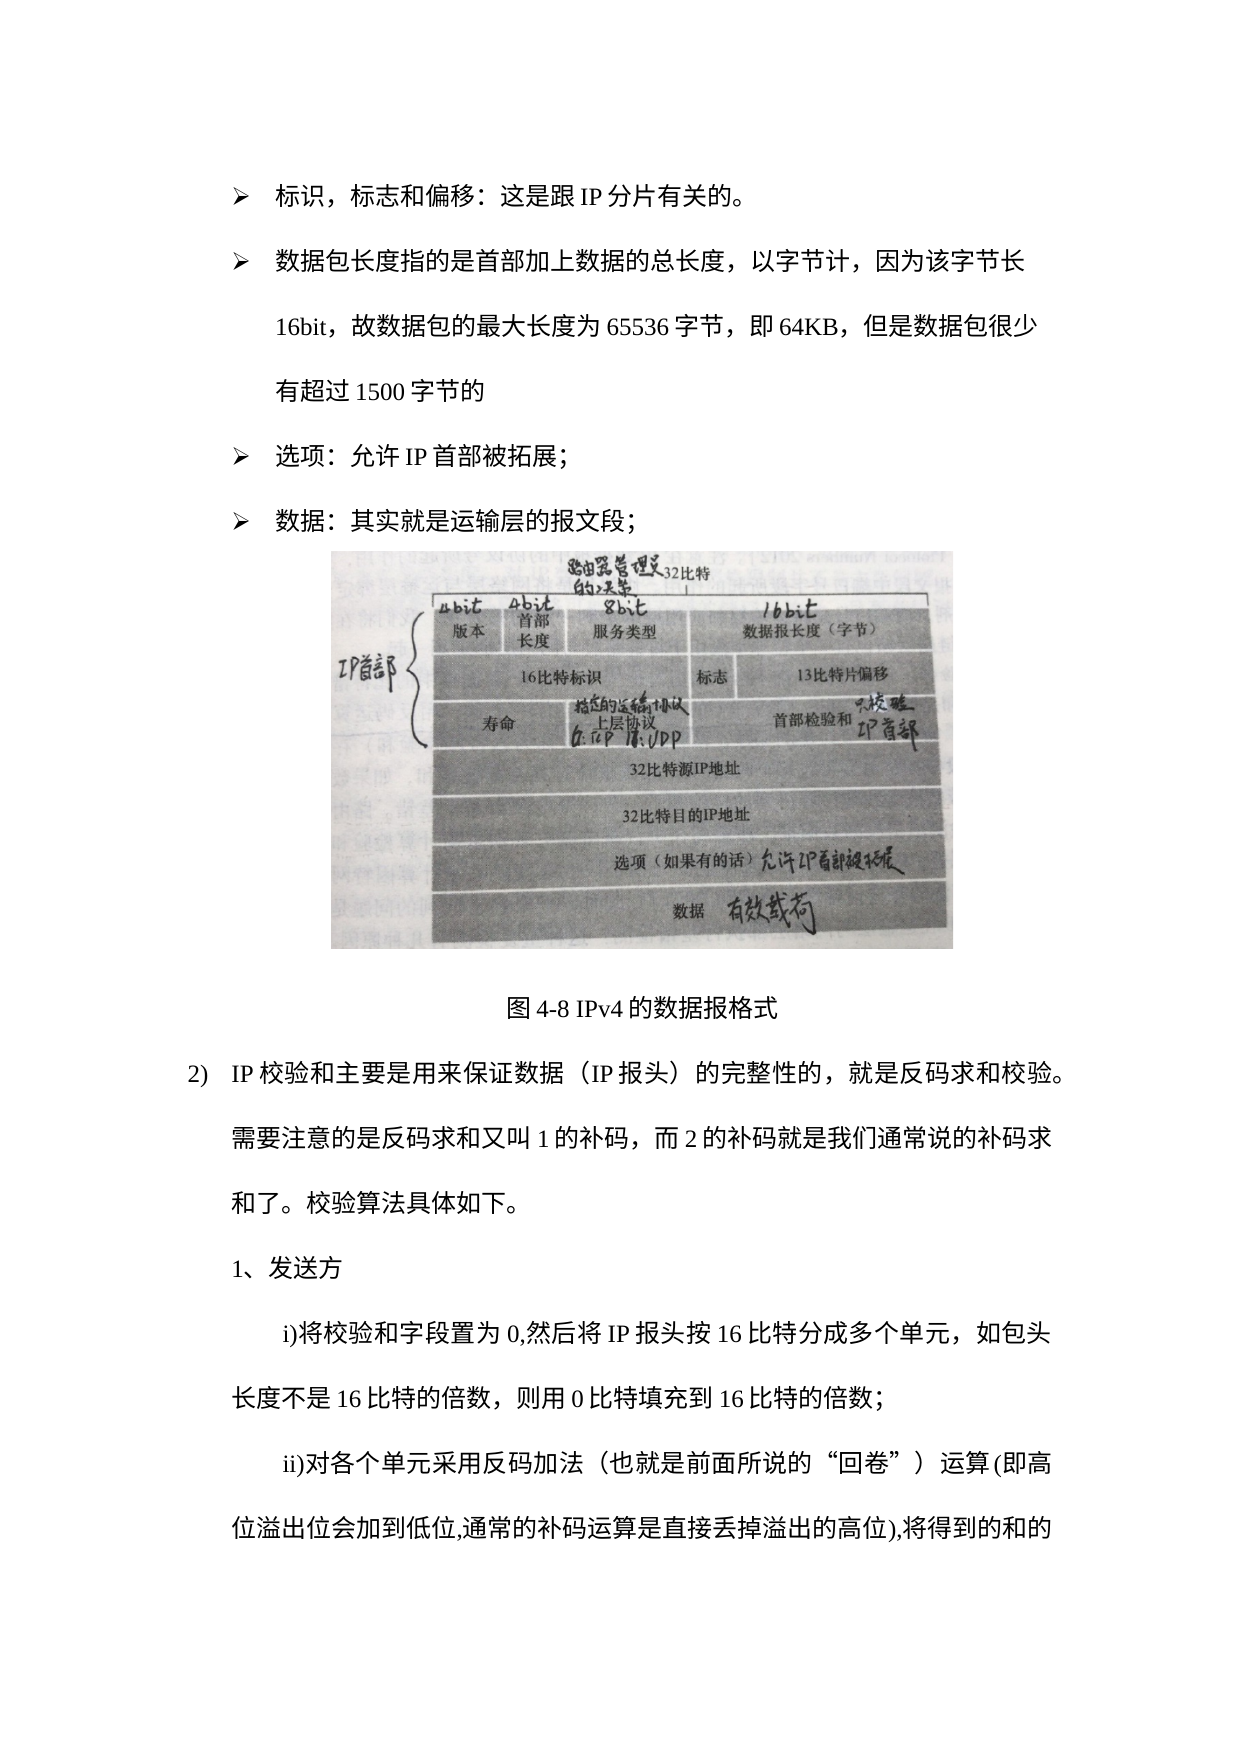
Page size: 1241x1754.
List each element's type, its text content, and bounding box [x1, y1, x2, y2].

list i)将校验和字段置为0,然后将IP报头按16比特分成多个单元，如包头长度不是16比特的倍数，则用0比特填充到16比特的倍数； [231, 1299, 1053, 1429]
list 数据：其实就是运输层的报文段； [231, 487, 1053, 552]
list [231, 1429, 1053, 1559]
list 数据包长度指的是首部加上数据的总长度，以字节计，因为该字节长16bit，故数据包的最大长度为65536字节，即64KB，但是数据包很少有超过1500字节的 [231, 227, 1053, 422]
list 标识，标志和偏移：这是跟IP分片有关的。 [231, 162, 1053, 227]
list IP校验和主要是用来保证数据（IP报头）的完整性的，就是反码求和校验。需要注意的是反码求和又叫1的补码，而2的补码就是我们通常说的补码求和了。校验算法具体如下。 [187, 1039, 1053, 1234]
list 图4-8 IPv4的数据报格式 [231, 974, 1053, 1039]
list 选项：允许IP首部被拓展； [231, 422, 1053, 487]
list 1、发送方 [231, 1234, 1053, 1299]
picture [331, 551, 954, 949]
